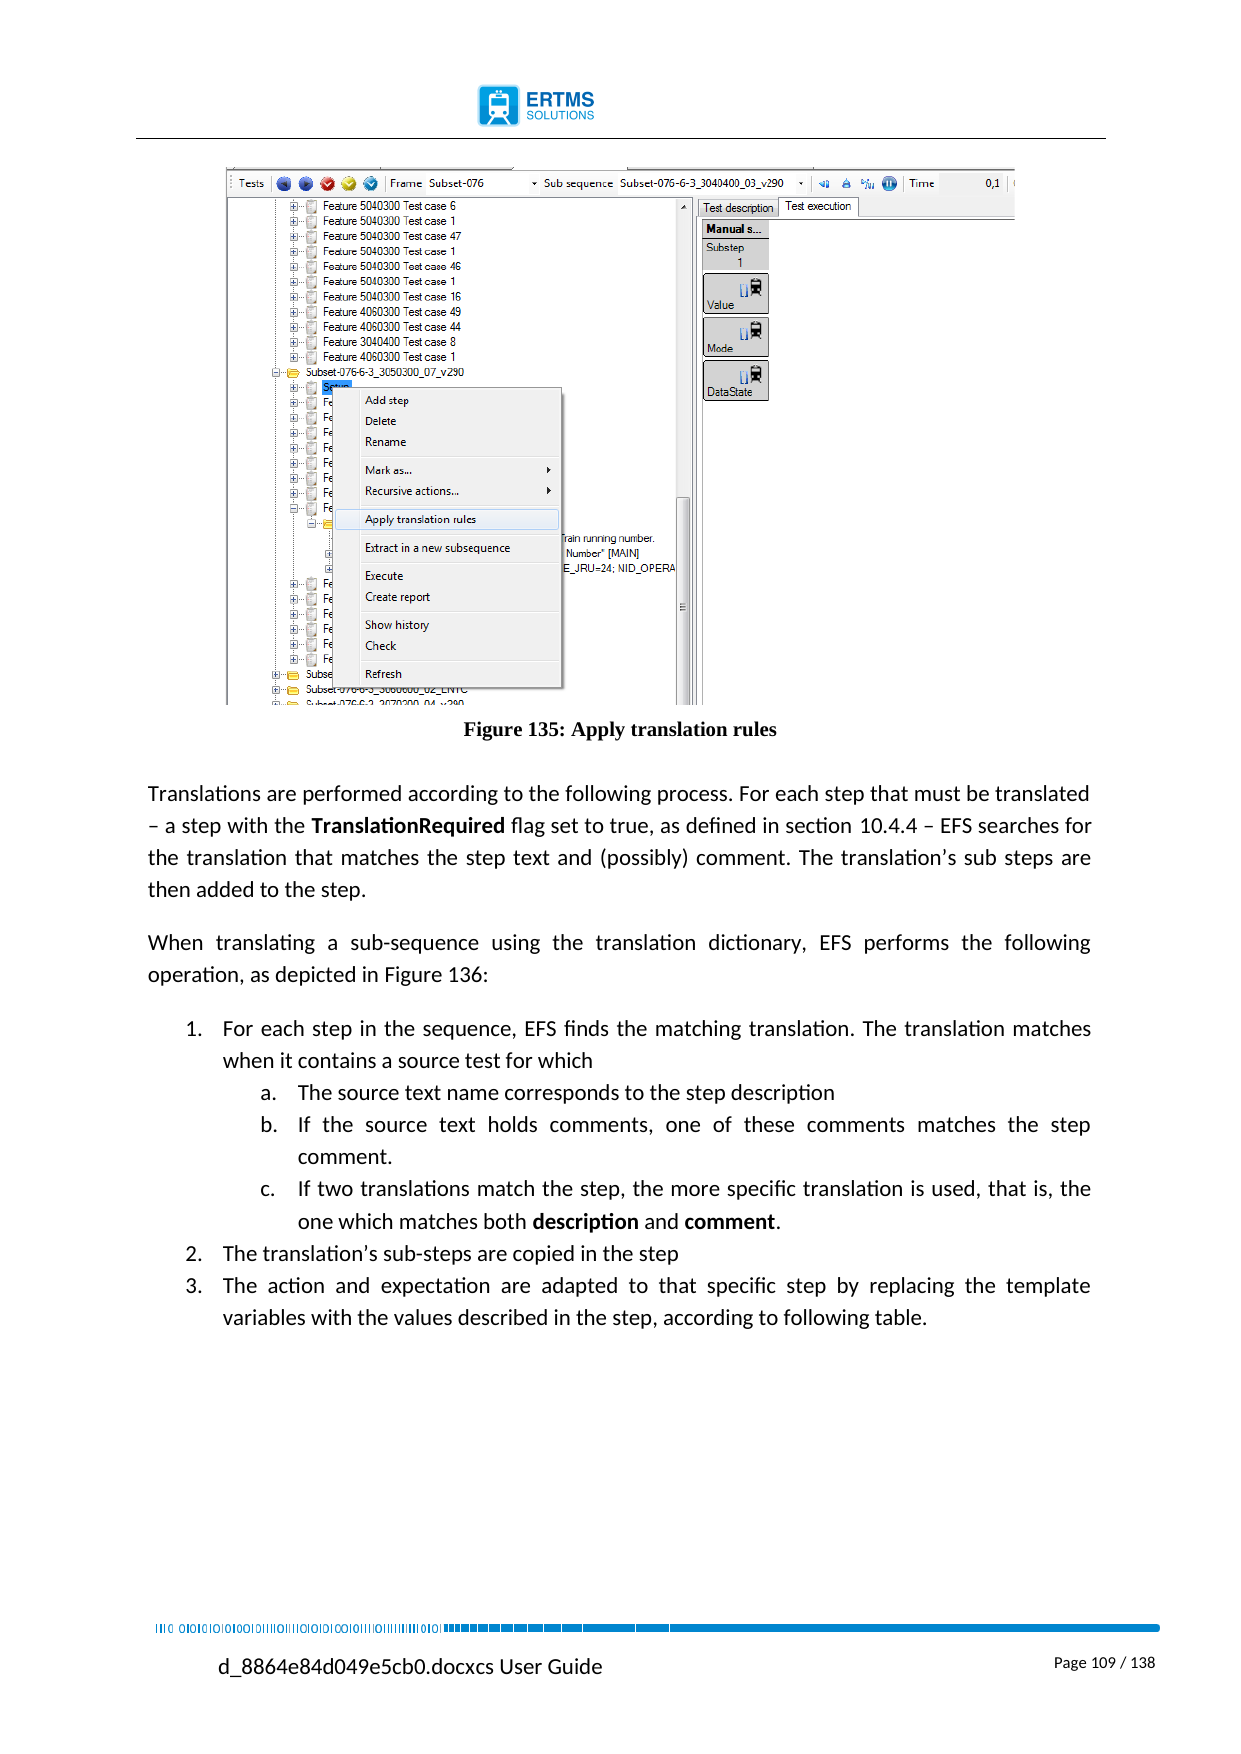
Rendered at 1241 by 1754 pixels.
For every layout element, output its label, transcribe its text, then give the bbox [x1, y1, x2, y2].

list If the source text holds comments, one of these comments matches the step comment. [260, 1110, 1093, 1170]
picture [466, 73, 605, 138]
list For each step in the sequence, EFS finds the matching translation. The translation matches when it contains a source test for which [185, 1014, 1093, 1074]
text Figure 135: Apply translation rules [148, 717, 1093, 741]
list The source text name corresponds to the step description [260, 1078, 1093, 1106]
picture [225, 167, 1015, 705]
picture [156, 1624, 1160, 1633]
list The translation’s sub-steps are copied in the step [185, 1239, 1093, 1267]
list If two translations match the step, the more specific translation is used, that is, the one which matches both description and comment. [260, 1174, 1093, 1235]
list The action and expectation are adapted to that specific step by replacing the template variables with the values described in the step, according to following table. [185, 1271, 1093, 1331]
text When translating a sub-sequence using the translation dictionary, EFS performs the following operation, as depicted in Figure 136: [148, 928, 1093, 989]
text Translations are performed according to the following process. For each step that must be translated – a step with the TranslationRequired flag set to true, as defined in section 10.4.4 – EFS searches for the translation that matches the step text and (possibly) comment. The translation’s sub steps are then added to the step. [148, 779, 1093, 903]
